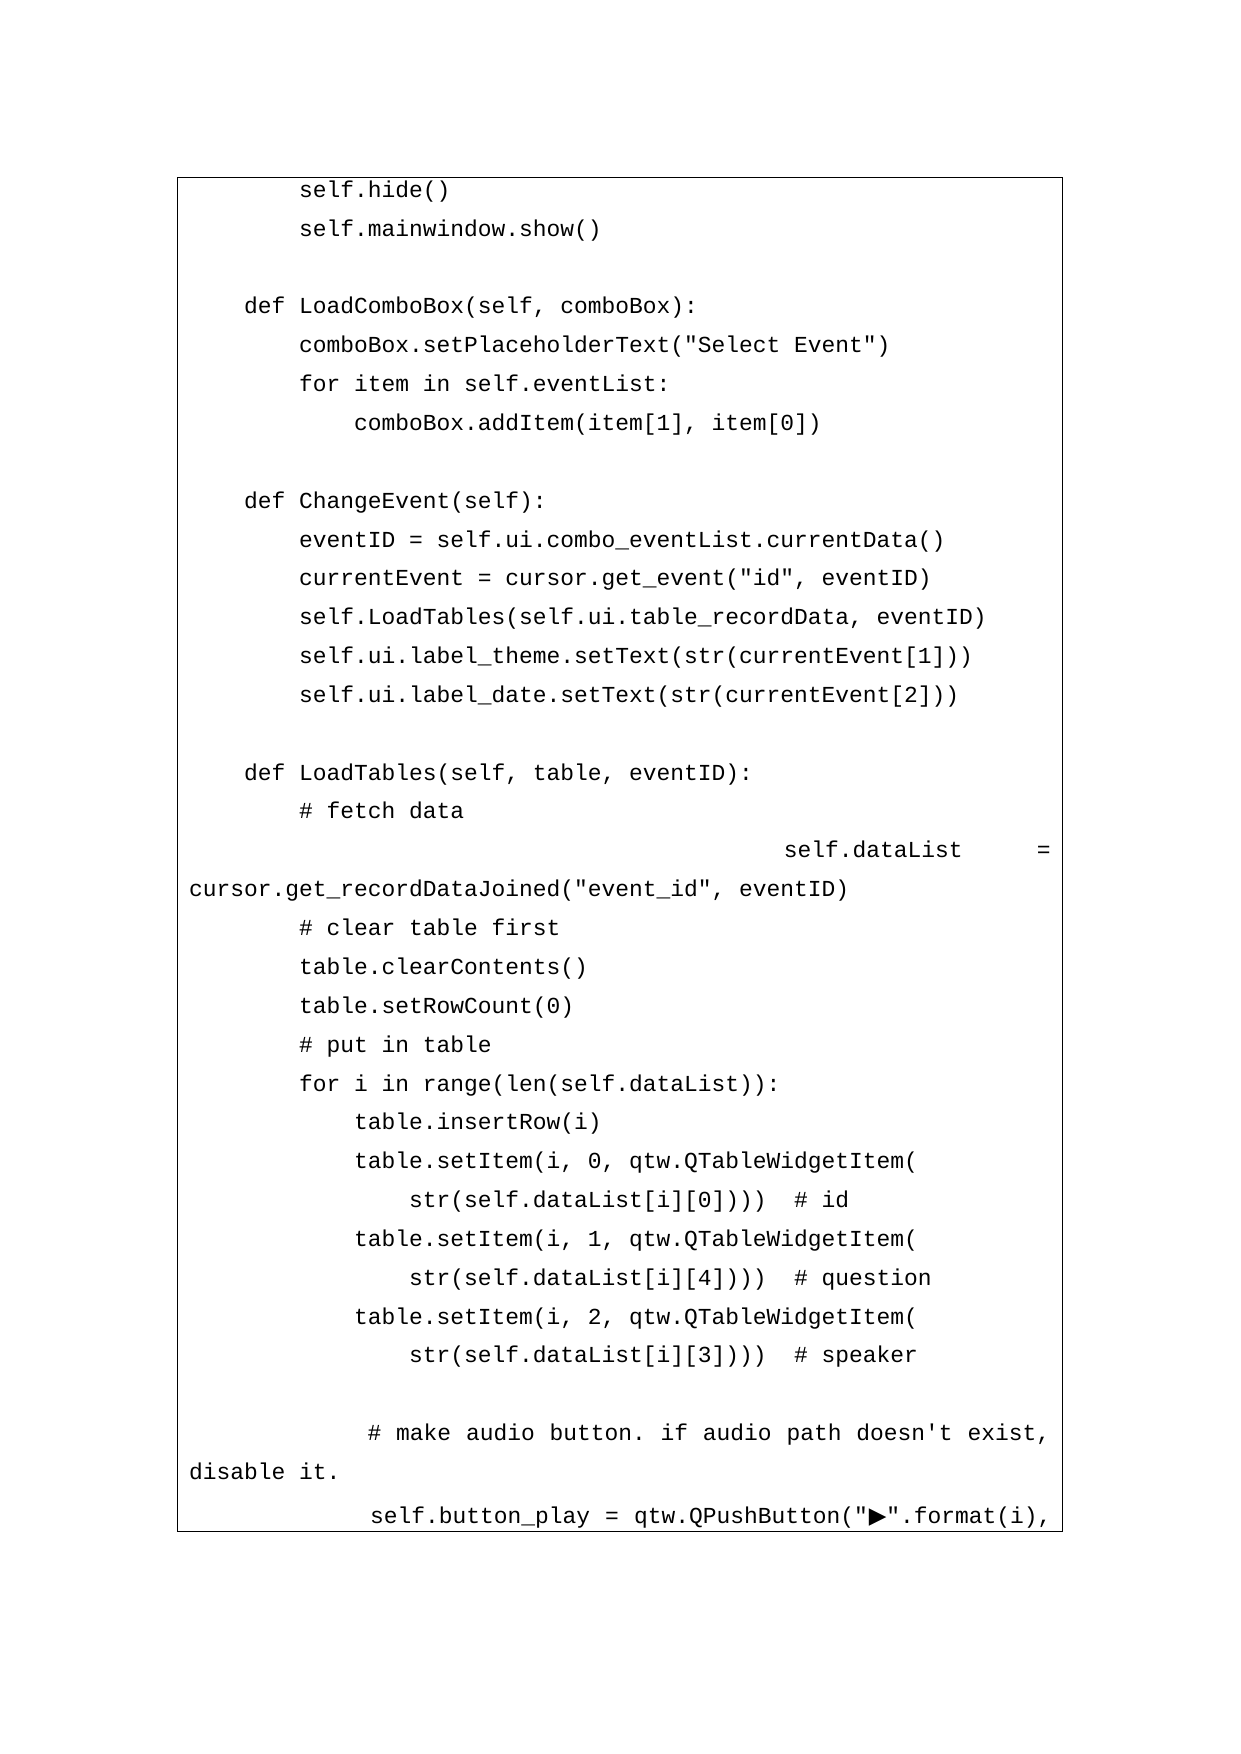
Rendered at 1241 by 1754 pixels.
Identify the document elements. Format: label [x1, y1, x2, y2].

table_header [178, 178, 1062, 1531]
